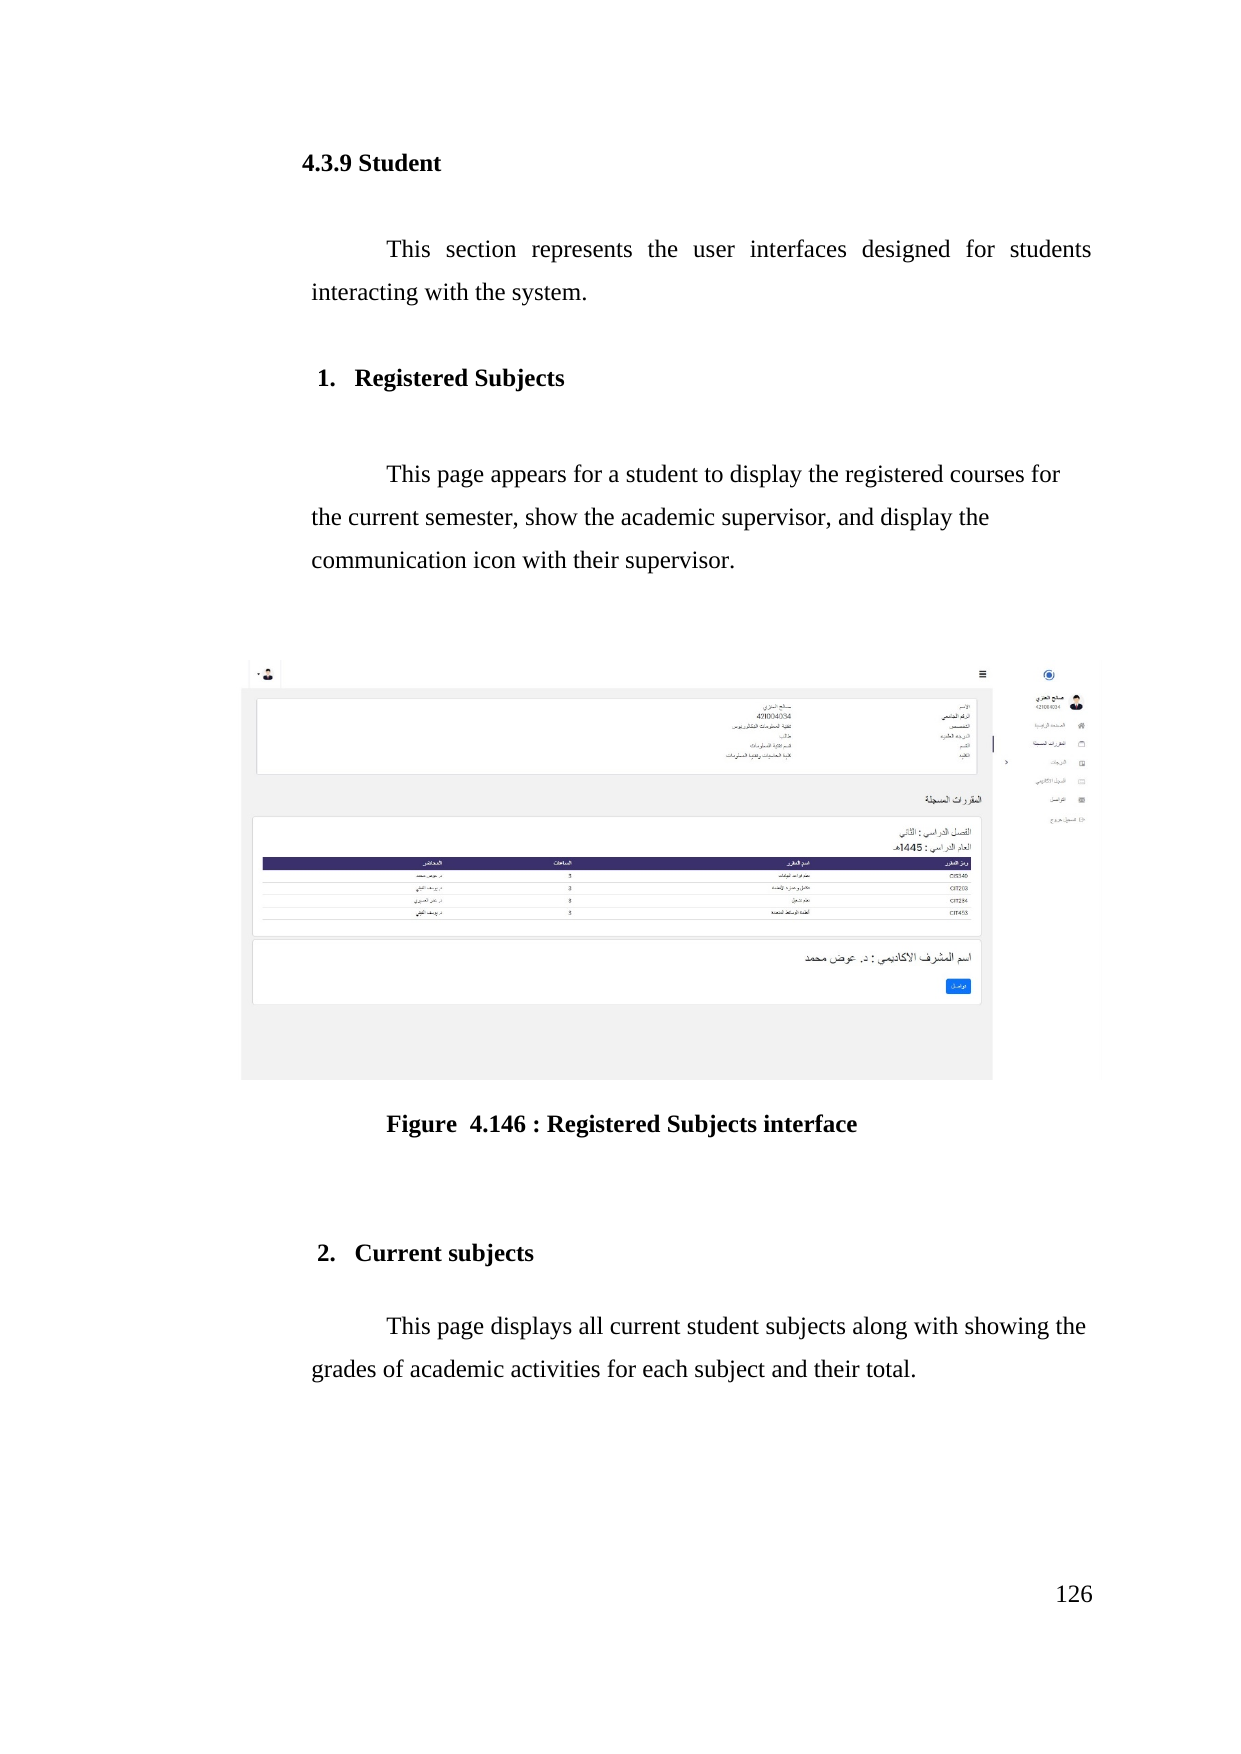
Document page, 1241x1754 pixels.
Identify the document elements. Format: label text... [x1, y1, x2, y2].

text This page displays all current student subjects along with showing the grades of academic activities for each subject and their total. [311, 1311, 1092, 1383]
text This section represents the user interfaces designed for students interacting with the system. [311, 234, 1092, 306]
text This page appears for a student to display the registered courses for the current semester, show the academic supervisor, and display the communication icon with their supervisor. [311, 459, 1092, 574]
list 4.3.9 Student [302, 148, 1092, 176]
list Registered Subjects [317, 363, 1092, 392]
list Current subjects [317, 1238, 1092, 1267]
picture [236, 660, 1102, 1080]
